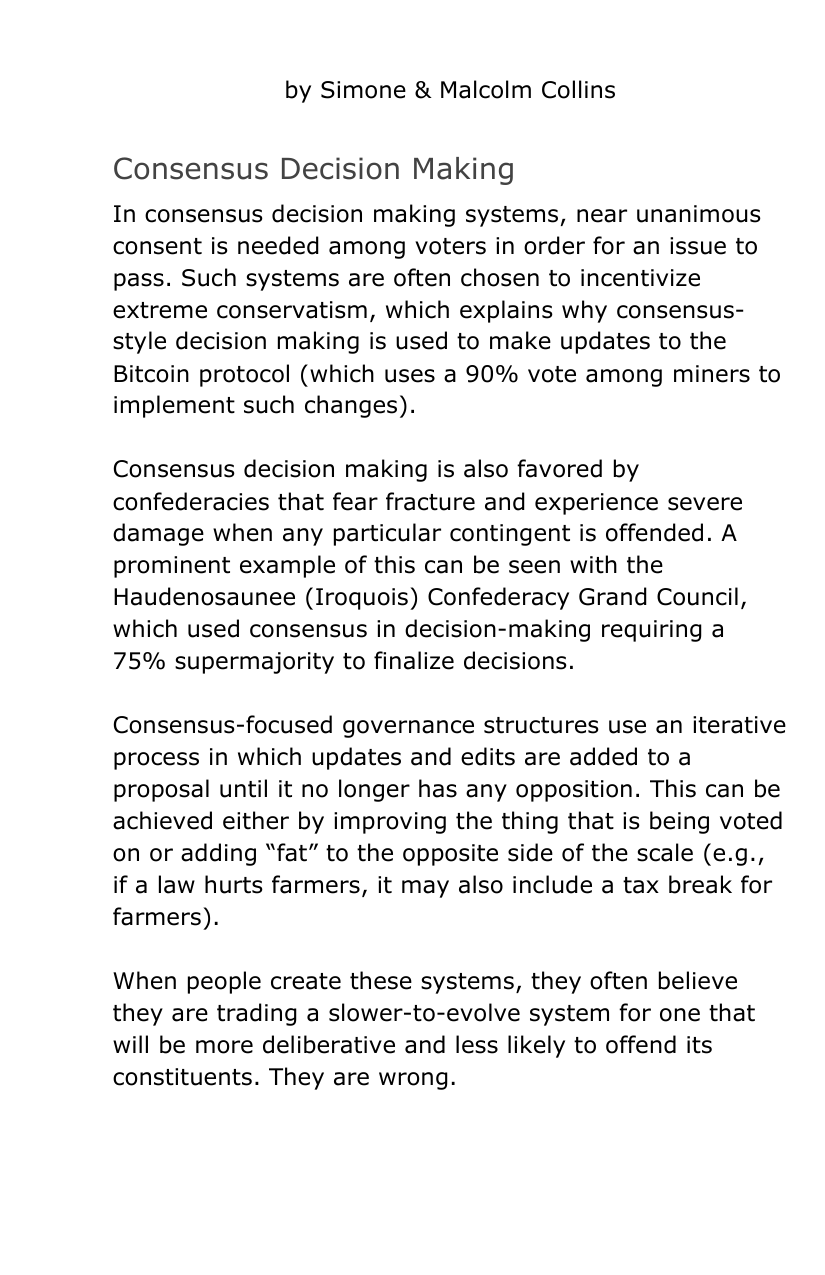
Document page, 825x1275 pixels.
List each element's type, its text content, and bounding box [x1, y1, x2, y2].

text When people create these systems, they often believe they are trading a slower-to-evolve system for one that will be more deliberative and less likely to offend its constituents. They are wrong. [112, 967, 787, 1090]
text In consensus decision making systems, near unanimous consent is needed among voters in order for an issue to pass. Such systems are often chosen to incentivize extreme conservatism, which explains why consensus-style decision making is used to make updates to the Bitcoin protocol (which uses a 90% vote among miners to implement such changes). [112, 199, 787, 419]
text Consensus decision making is also favored by confederacies that fear fracture and experience severe damage when any particular contingent is offended. A prominent example of this can be seen with the Haudenosaunee (Iroquois) Confederacy Grand Council, which used consensus in decision-making requiring a 75% supermajority to finalize decisions. [112, 455, 787, 674]
text Consensus-focused governance structures use an iterative process in which updates and edits are added to a proposal until it no longer has any opposition. This can be achieved either by improving the thing that is being voted on or adding “fat” to the opposite side of the scale (e.g., if a law hurts farmers, it may also include a tax break for farmers). [112, 711, 787, 930]
subtitle Consensus Decision Making [112, 150, 787, 185]
